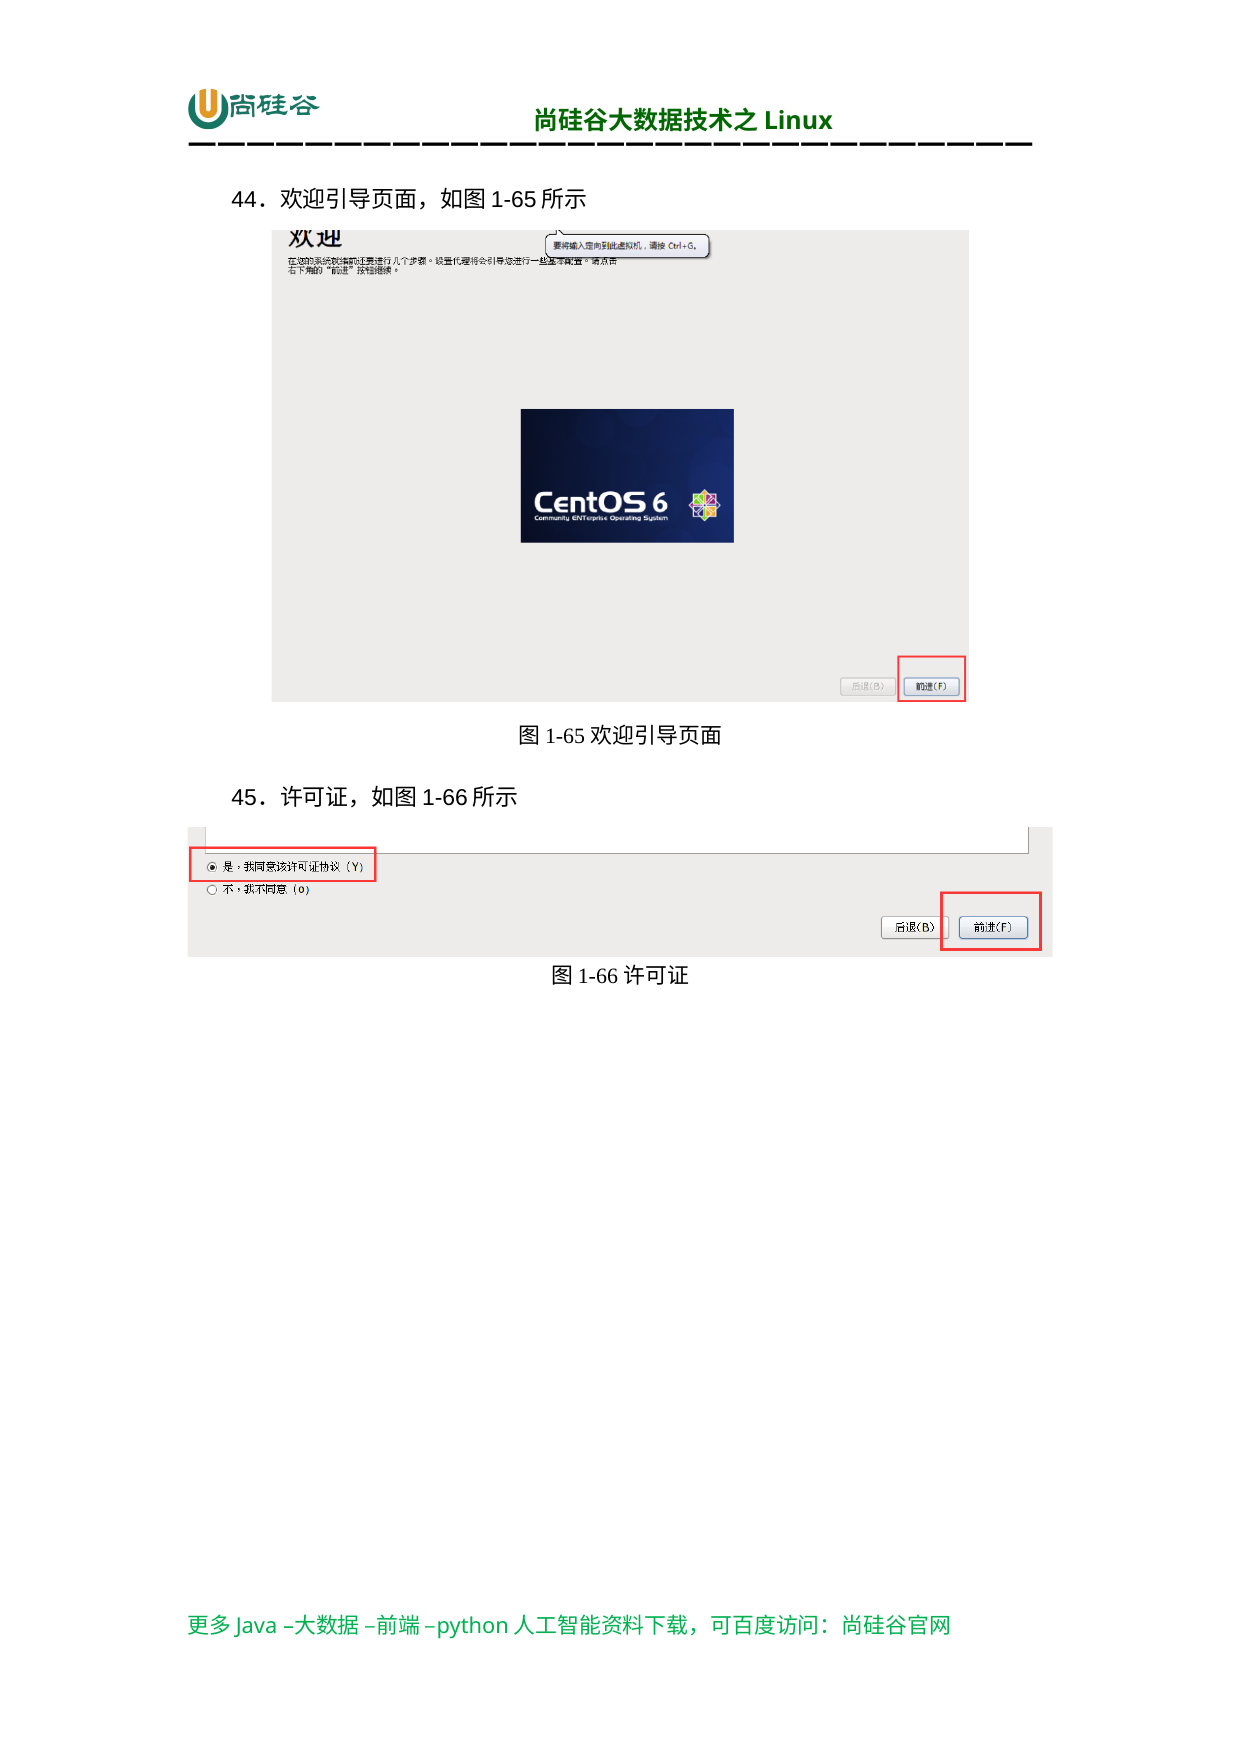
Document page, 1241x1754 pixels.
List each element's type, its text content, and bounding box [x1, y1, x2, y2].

text 45．许可证，如图1-66所示 [231, 763, 1053, 827]
picture [187, 88, 321, 130]
text 图1-66 许可证 [187, 958, 1053, 990]
picture [187, 827, 1053, 957]
picture [271, 230, 969, 702]
text 图1-65 欢迎引导页面 [187, 717, 1053, 750]
text 44．欢迎引导页面，如图1-65所示 [231, 165, 1053, 230]
